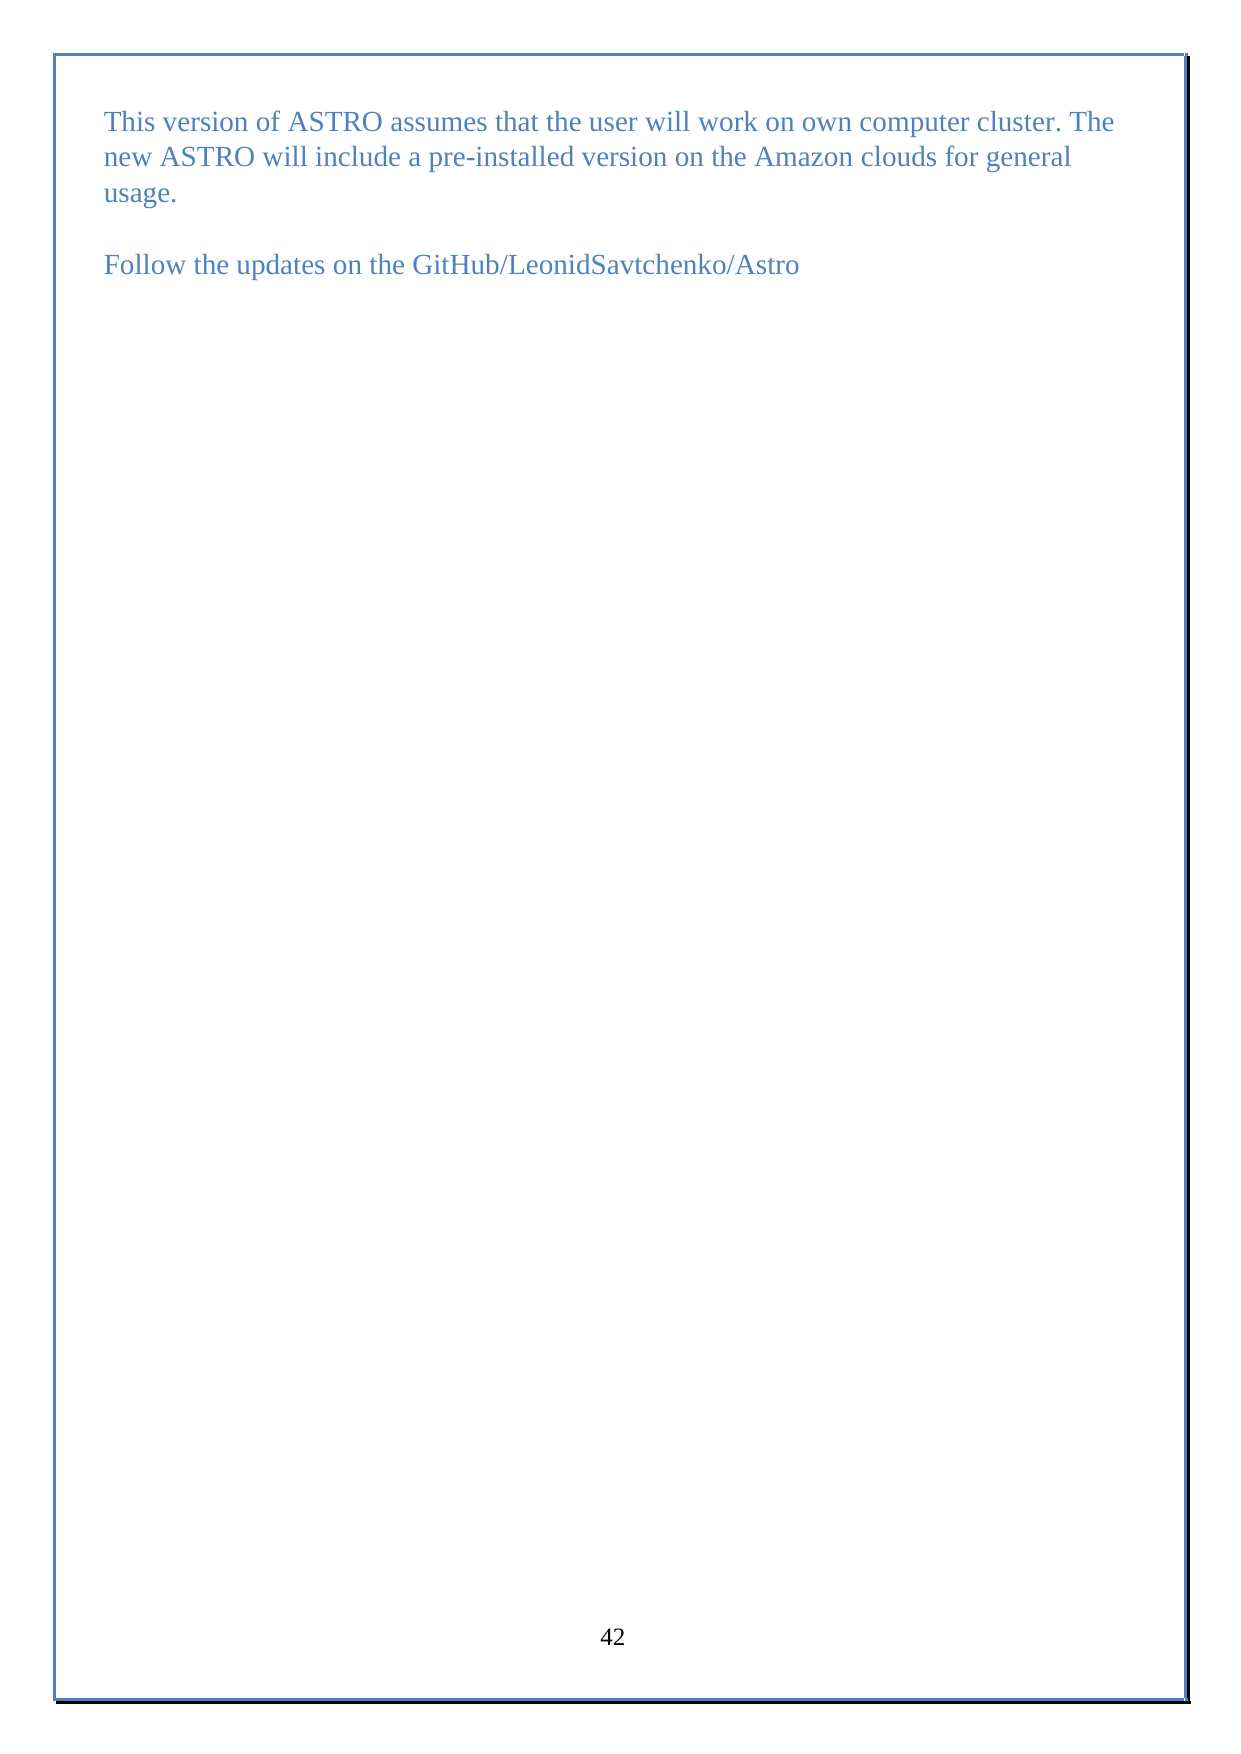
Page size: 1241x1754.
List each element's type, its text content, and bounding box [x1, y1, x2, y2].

text 42 [600, 1622, 1154, 1651]
text This version of ASTRO assumes that the user will work on own computer cluster. The new ASTRO will include a pre-installed version on the Amazon clouds for general usage. [103, 104, 1121, 209]
text Follow the updates on the GitHub/LeonidSavtchenko/Astro [103, 247, 1154, 281]
